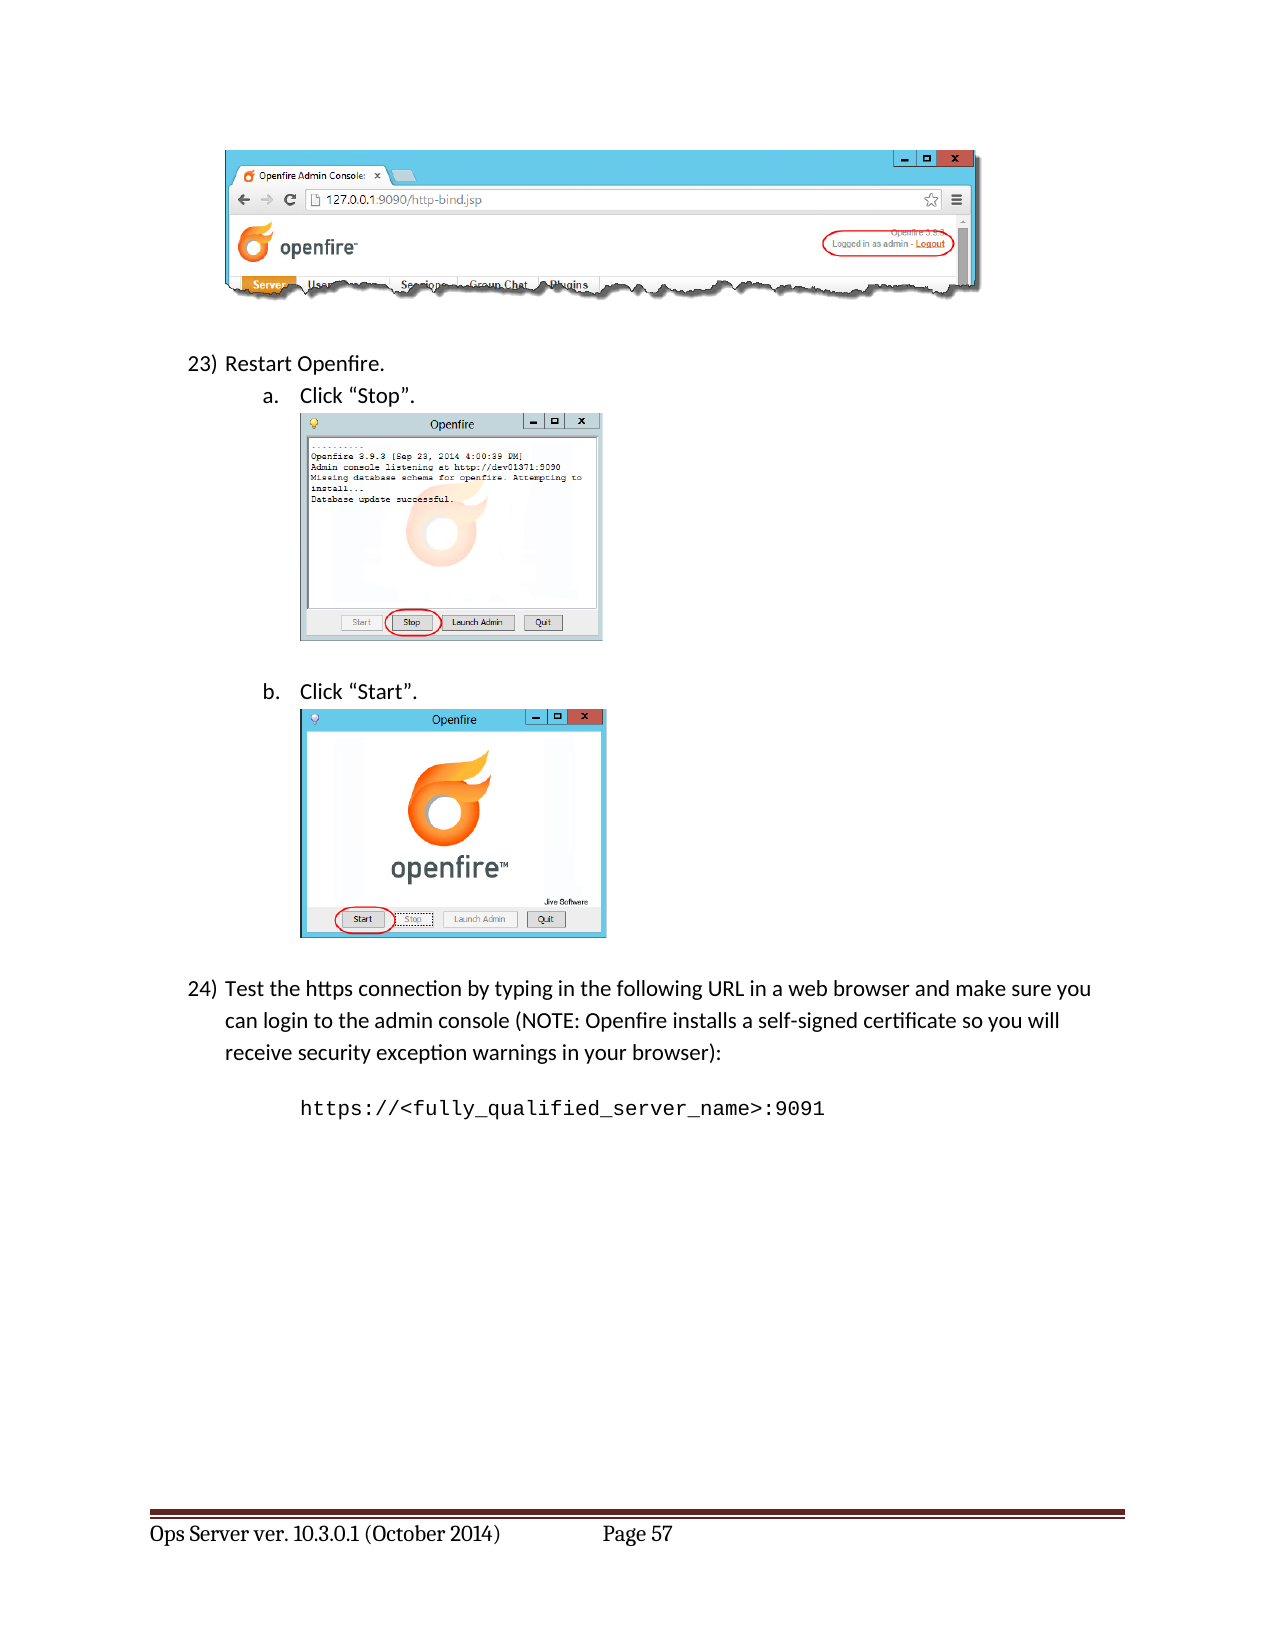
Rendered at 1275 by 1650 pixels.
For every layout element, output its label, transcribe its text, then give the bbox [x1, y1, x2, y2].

picture [300, 413, 603, 641]
list https://<fully_qualified_server_name>:9091 [300, 1097, 1125, 1121]
picture [225, 150, 987, 313]
picture [300, 709, 607, 938]
list Restart Openfire. [187, 349, 1125, 377]
list Click “Stop”. [262, 381, 1125, 409]
list Test the https connection by typing in the following URL in a web browser and make sure you can login to the admin console (NOTE: Openfire installs a self-signed certificate so you will receive security exception warnings in your browser): [187, 974, 1125, 1066]
list Click “Start”. [262, 677, 1125, 705]
